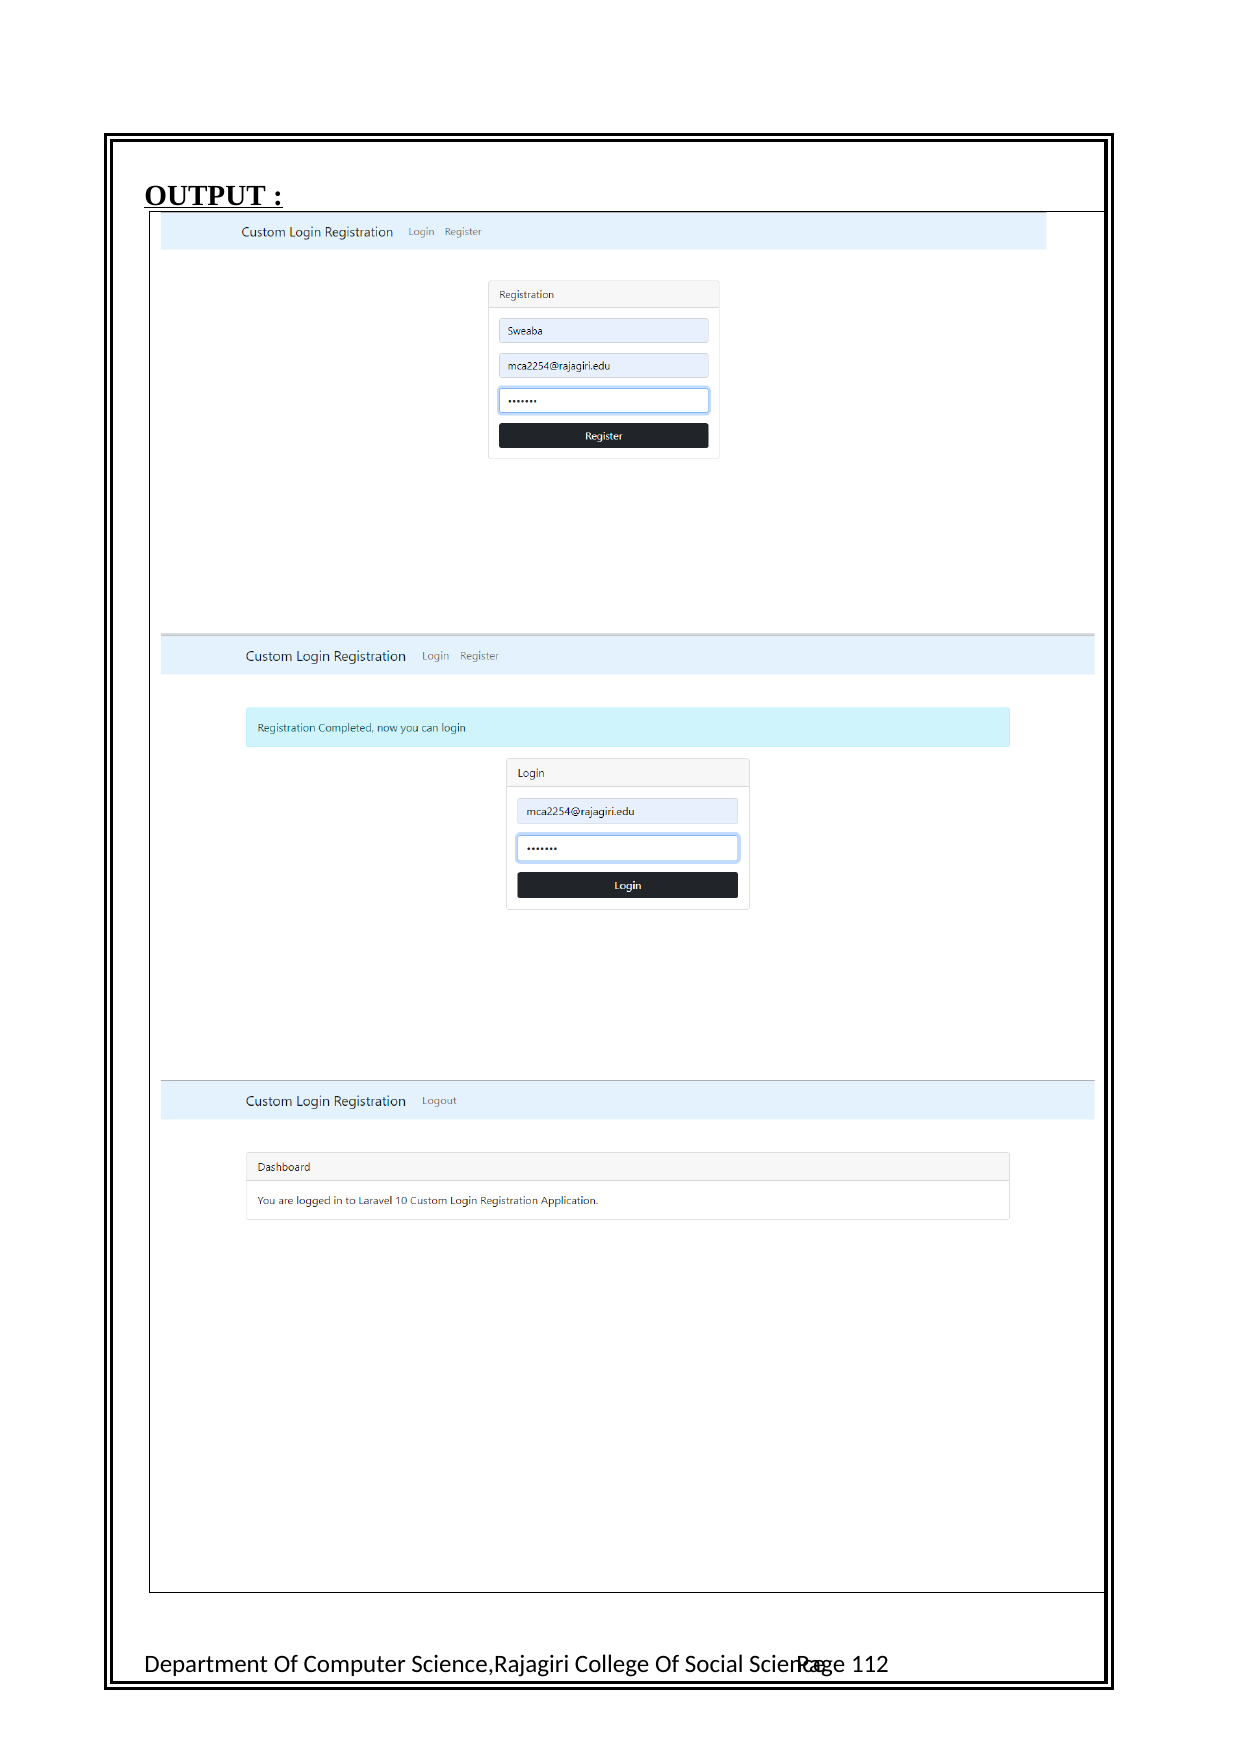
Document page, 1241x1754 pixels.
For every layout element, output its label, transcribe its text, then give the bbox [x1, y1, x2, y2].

text OUTPUT : [144, 178, 1096, 211]
table_header [150, 212, 1104, 1592]
picture [160, 212, 1095, 1525]
